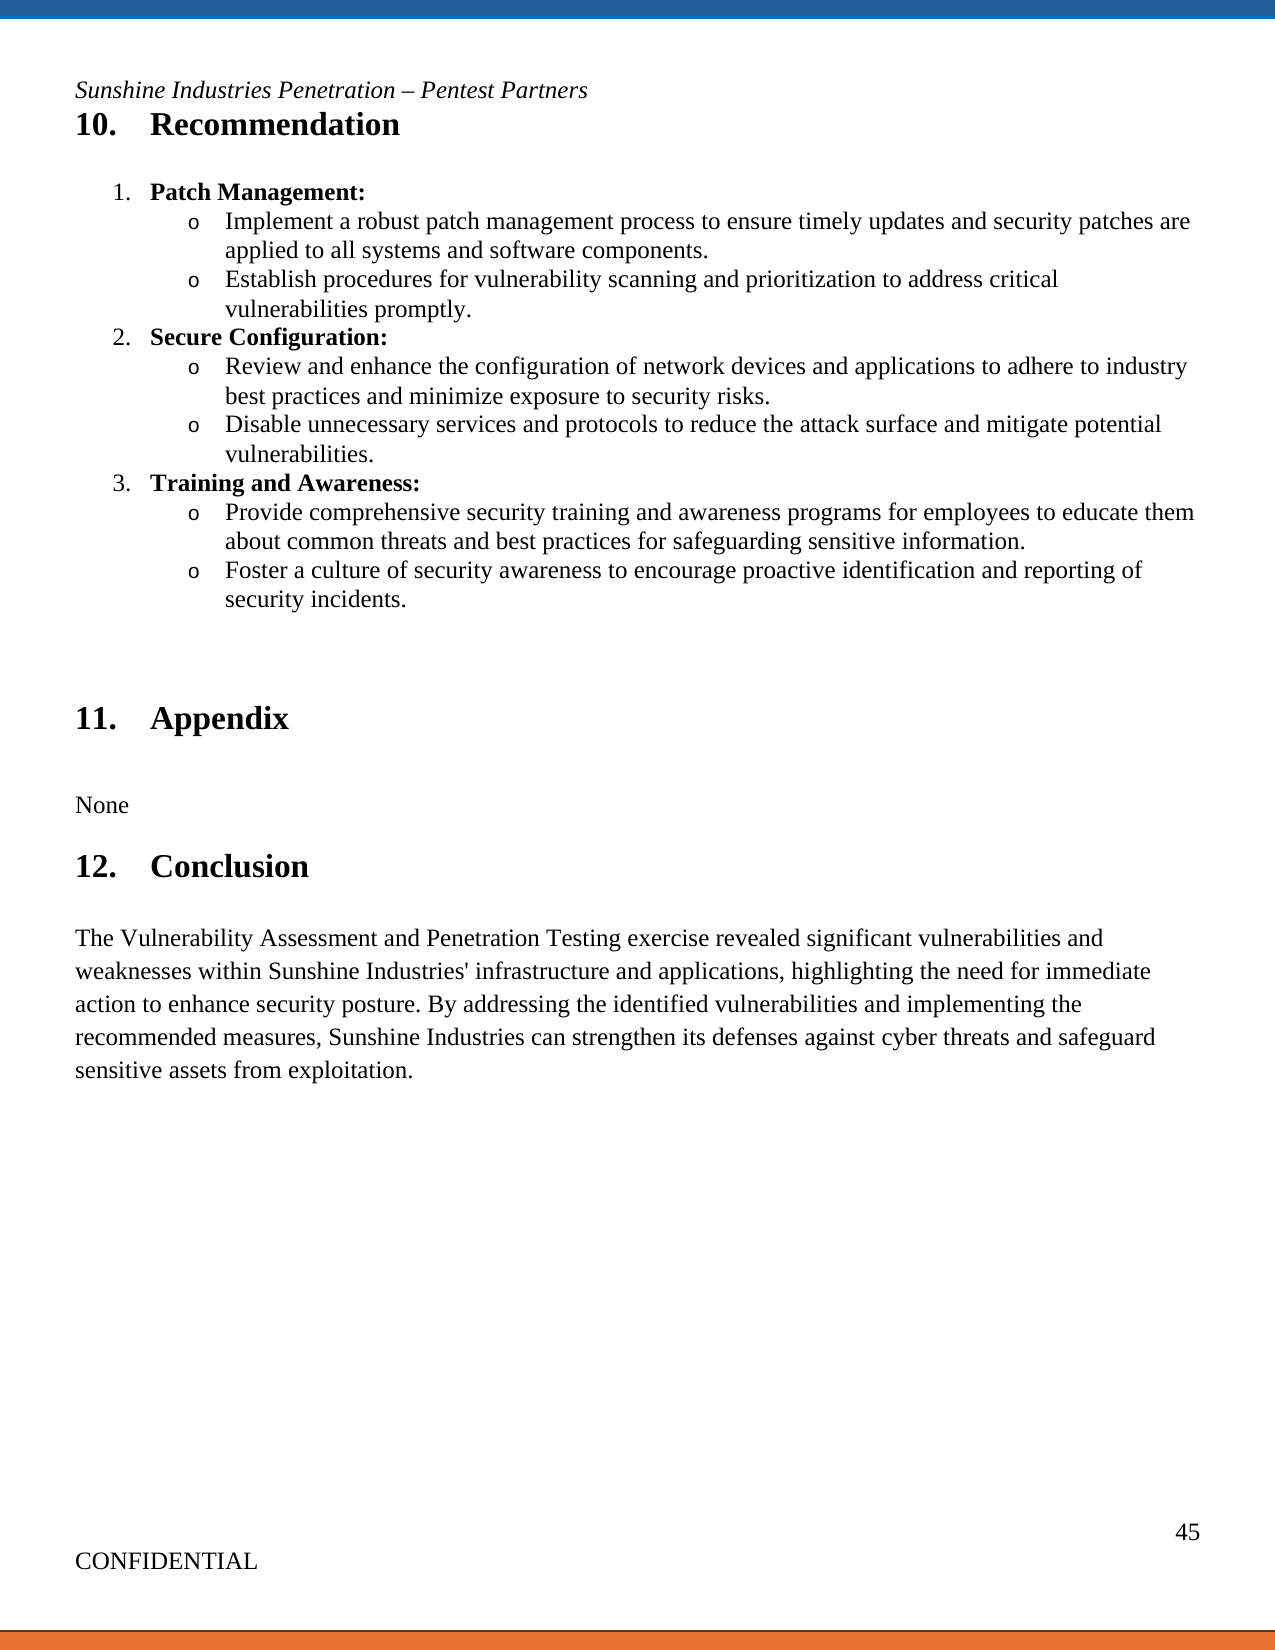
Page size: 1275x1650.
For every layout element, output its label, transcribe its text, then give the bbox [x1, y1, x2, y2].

list Establish procedures for vulnerability scanning and prioritization to address critical vulnerabilities promptly. [187, 264, 1200, 322]
list Patch Management: [112, 177, 1200, 206]
subtitle Conclusion [75, 846, 1200, 884]
list Implement a robust patch management process to ensure timely updates and security patches are applied to all systems and software components. [187, 206, 1200, 264]
list Foster a culture of security awareness to encourage proactive identification and reporting of security incidents. [187, 555, 1200, 613]
list Training and Awareness: [112, 468, 1200, 497]
list Provide comprehensive security training and awareness programs for employees to educate them about common threats and best practices for safeguarding sensitive information. [187, 497, 1200, 555]
text None [75, 790, 1200, 819]
subtitle Appendix [75, 698, 1200, 737]
list Disable unnecessary services and protocols to reduce the attack surface and mitigate potential vulnerabilities. [187, 409, 1200, 468]
subtitle Recommendation [75, 104, 1200, 142]
text The Vulnerability Assessment and Penetration Testing exercise revealed significant vulnerabilities and weaknesses within Sunshine Industries' infrastructure and applications, highlighting the need for immediate action to enhance security posture. By addressing the identified vulnerabilities and implementing the recommended measures, Sunshine Industries can strengthen its defenses against cyber threats and safeguard sensitive assets from exploitation. [75, 923, 1200, 1084]
list Secure Configuration: [112, 322, 1200, 351]
list Review and enhance the configuration of network devices and applications to adhere to industry best practices and minimize exposure to security risks. [187, 351, 1200, 409]
